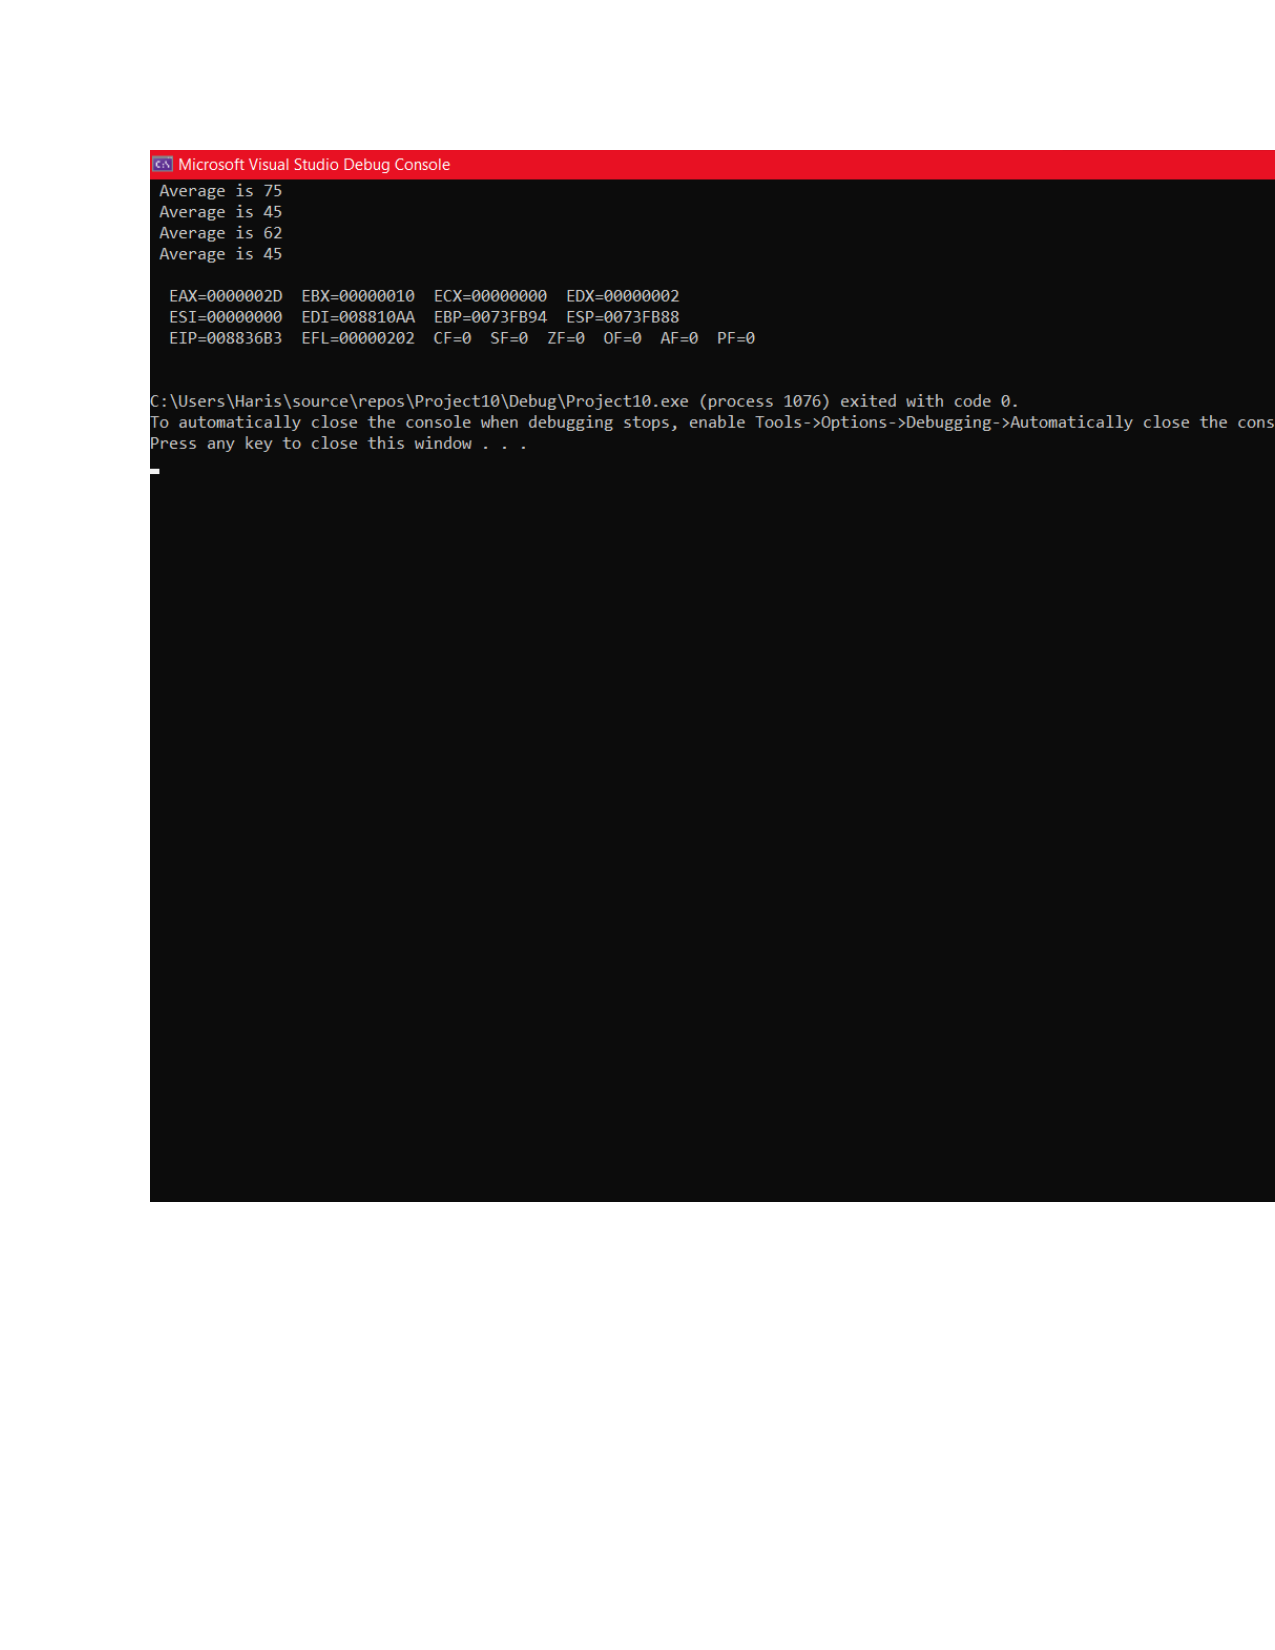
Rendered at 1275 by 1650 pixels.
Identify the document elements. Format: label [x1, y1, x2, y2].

picture [150, 150, 1275, 1202]
